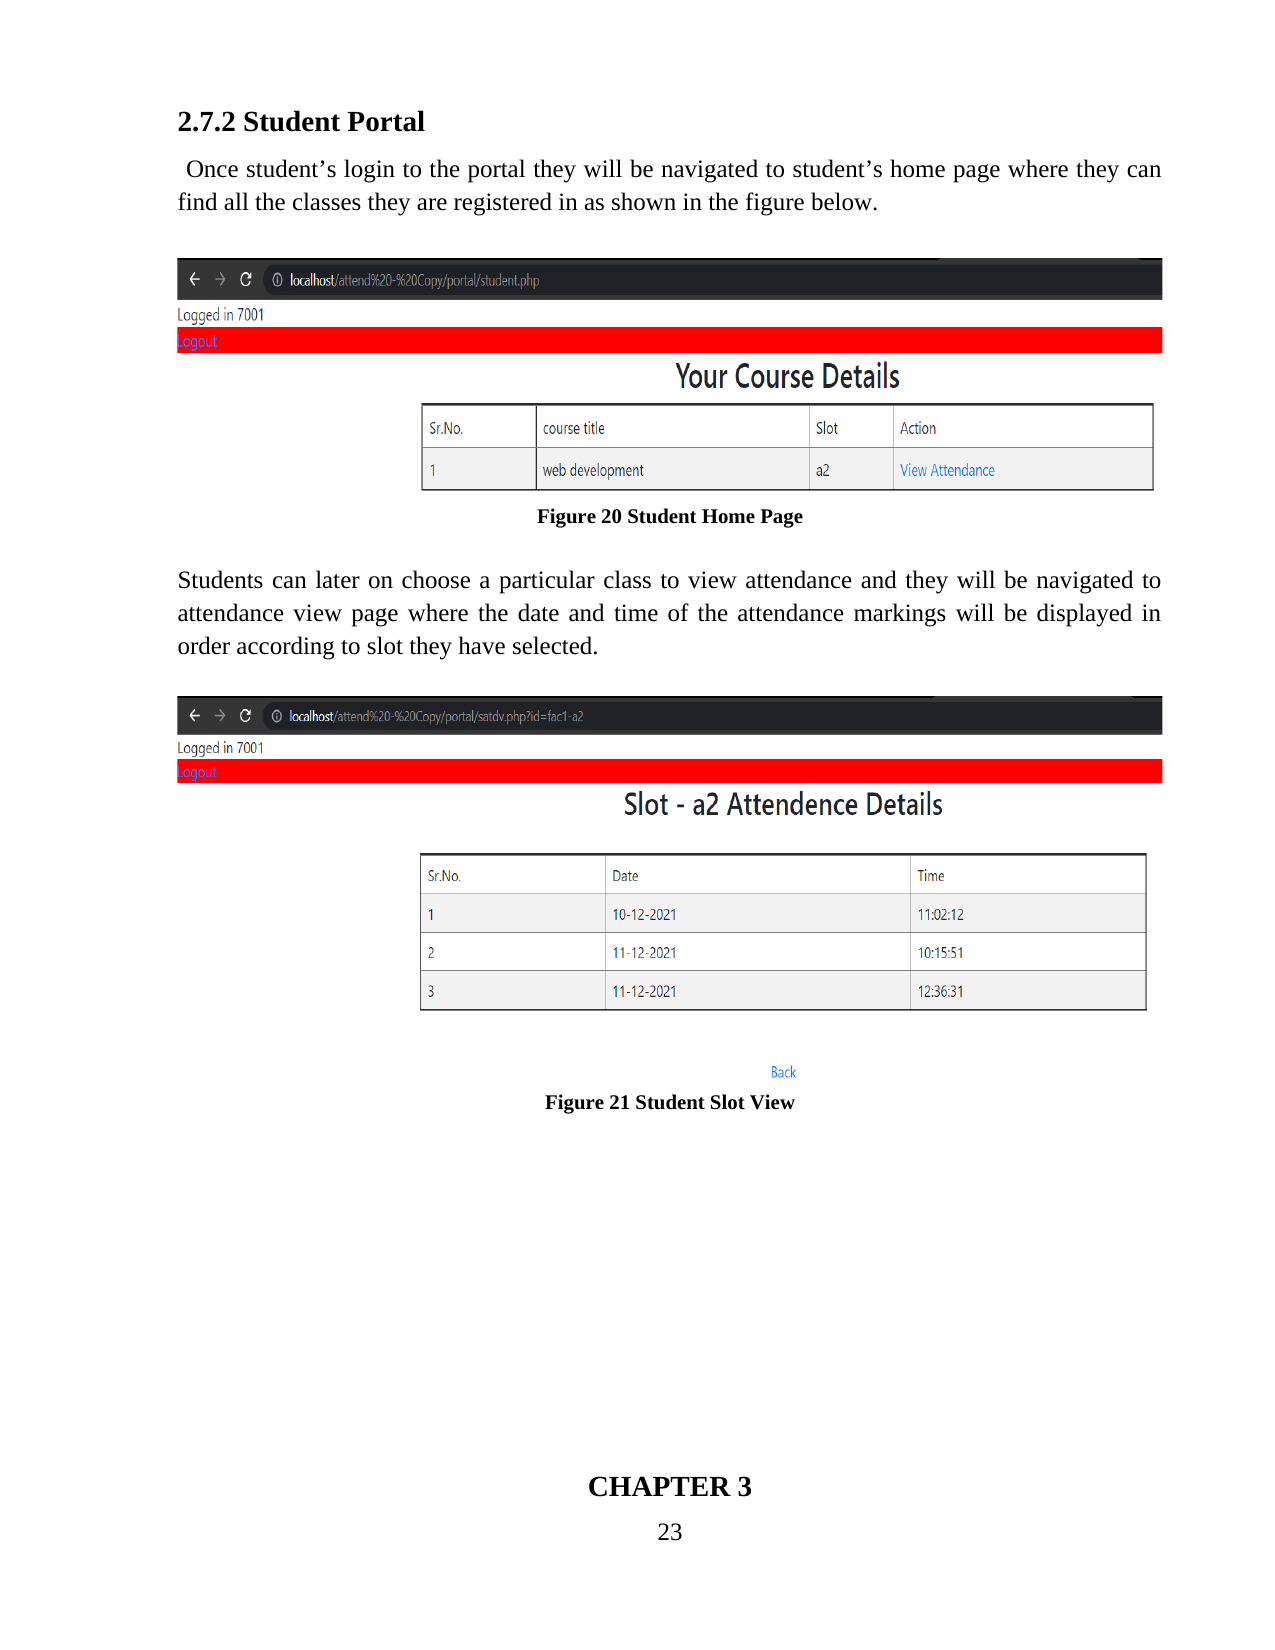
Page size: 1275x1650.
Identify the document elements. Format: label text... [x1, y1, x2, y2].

text Once student’s login to the portal they will be navigated to student’s home page where they can find all the classes they are registered in as shown in the figure below. [177, 154, 1162, 216]
picture [177, 258, 1163, 500]
text Figure 20 Student Home Page [177, 504, 1162, 528]
text 2.7.2 Student Portal [177, 104, 1162, 137]
text Figure 21 Student Slot View [177, 1090, 1162, 1114]
picture [177, 696, 1163, 1086]
text Students can later on choose a particular class to view attendance and they will be navigated to attendance view page where the date and time of the attendance markings will be displayed in order according to slot they have selected. [177, 565, 1162, 659]
text CHAPTER 3 [177, 1469, 1162, 1502]
